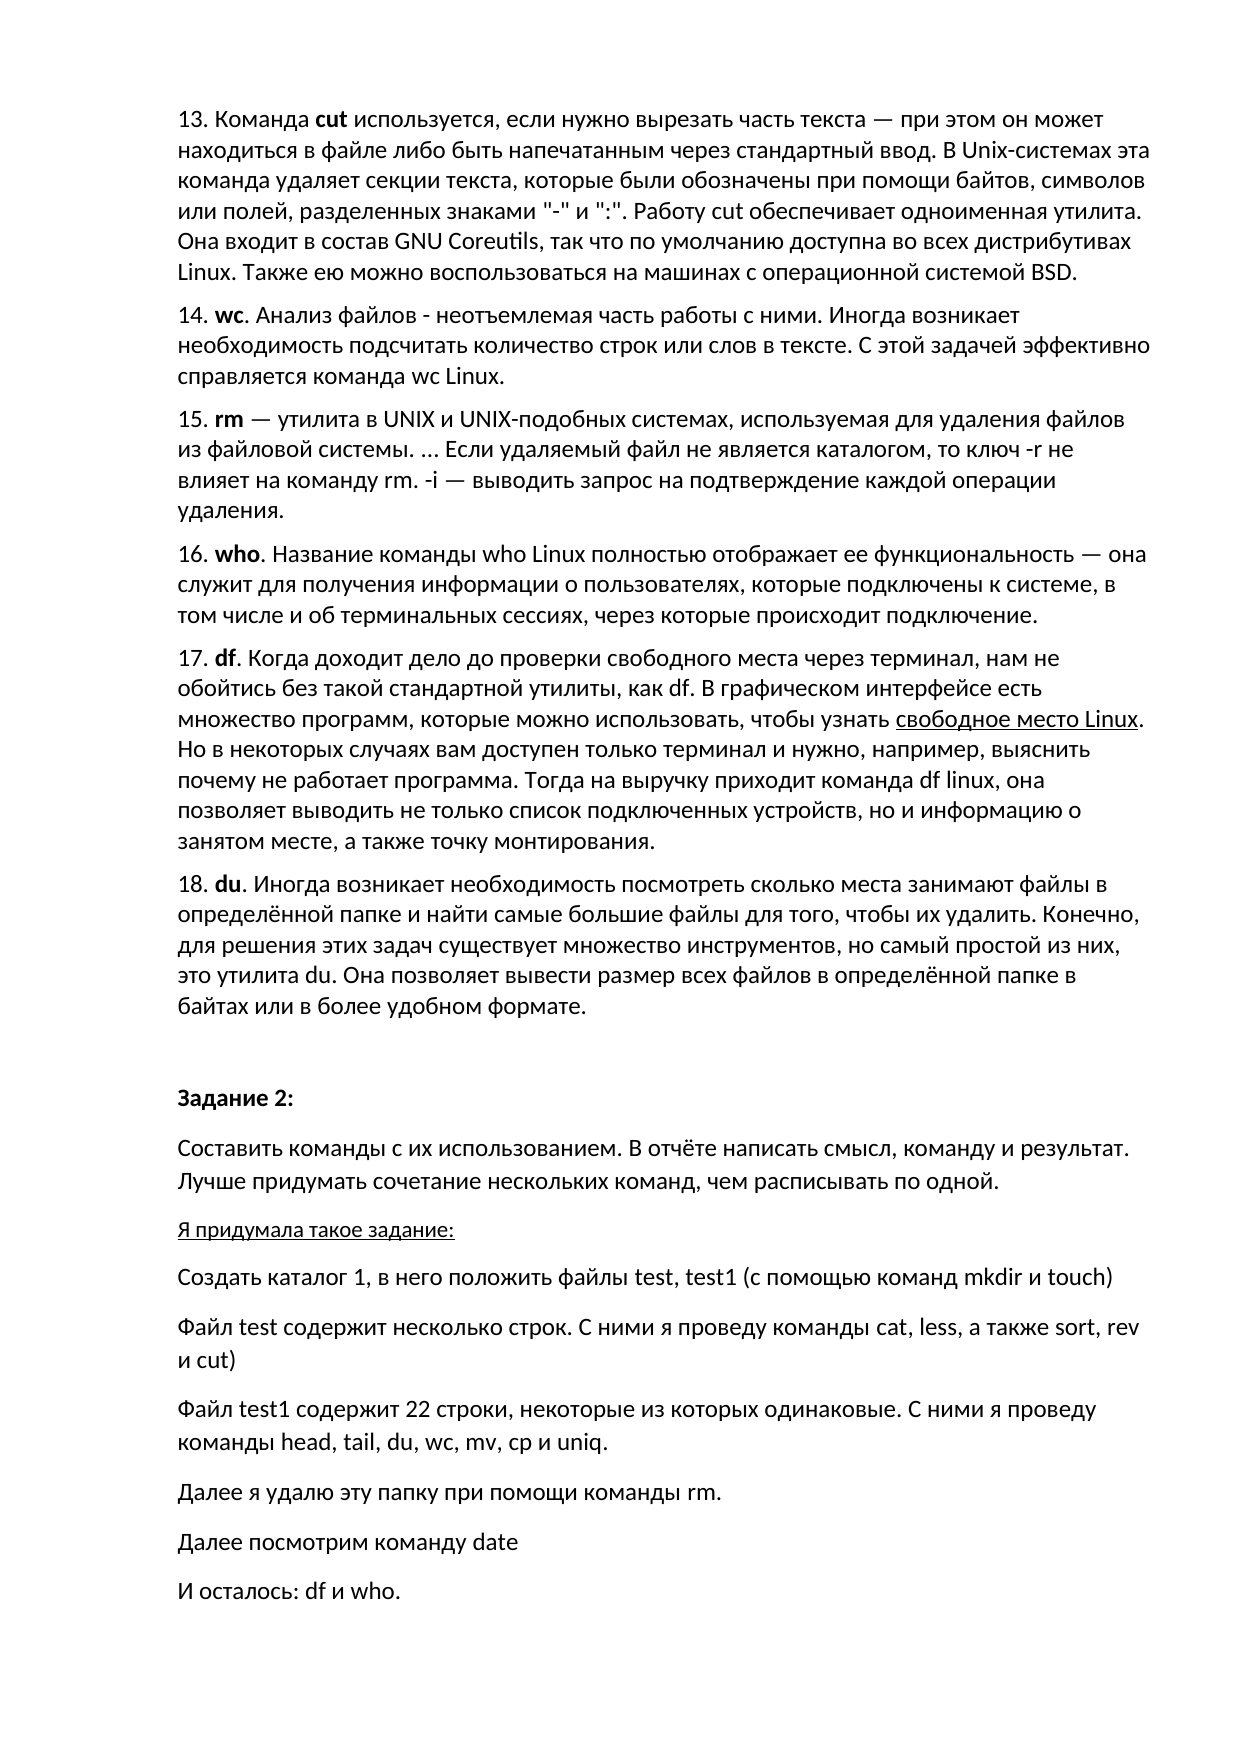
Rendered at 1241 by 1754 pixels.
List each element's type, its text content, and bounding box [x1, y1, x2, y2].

text 15. rm — утилита в UNIX и UNIX-подобных системах, используемая для удаления файлов из файловой системы. ... Если удаляемый файл не является каталогом, то ключ -r не влияет на команду rm. -i — выводить запрос на подтверждение каждой операции удаления. [285, 403, 1152, 525]
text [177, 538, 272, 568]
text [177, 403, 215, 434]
text И осталось: df и who. [177, 1575, 1152, 1606]
text 14. wc. Анализ файлов - неотъемлемая часть работы с ними. Иногда возникает необходимость подсчитать количество строк или слов в тексте. С этой задачей эффективно справляется команда wc Linux. [177, 299, 1152, 391]
text Файл test содержит несколько строк. С ними я проведу команды cat, less, а также sort, rev и cut) [177, 1311, 1152, 1374]
text Составить команды с их использованием. В отчёте написать смысл, команду и результат. Лучше придумать сочетание нескольких команд, чем расписывать по одной. [177, 1132, 1152, 1196]
text 18. du. Иногда возникает необходимость посмотреть сколько места занимают файлы в определённой папке и найти самые большие файлы для того, чтобы их удалить. Конечно, для решения этих задач существует множество инструментов, но самый простой из них, это утилита du. Она позволяет вывести размер всех файлов в определённой папке в байтах или в более удобном формате. [177, 868, 1152, 1021]
text Далее я удалю эту папку при помощи команды rm. [177, 1476, 1152, 1507]
text 17. df. Когда доходит дело до проверки свободного места через терминал, нам не обойтись без такой стандартной утилиты, как df. В графическом интерфейсе есть множество программ, которые можно использовать, чтобы узнать свободное место Linux. Но в некоторых случаях вам доступен только терминал и нужно, например, выяснить почему не работает программа. Тогда на выручку приходит команда df linux, она позволяет выводить не только список подключенных устройств, но и информацию о занятом месте, а также точку монтирования. [656, 642, 1152, 855]
text Задание 2: [177, 1083, 1152, 1113]
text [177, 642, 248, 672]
text 13. Команда cut используется, если нужно вырезать часть текста — при этом он может находиться в файле либо быть напечатанным через стандартный ввод. В Unix-системах эта команда удаляет секции текста, которые были обозначены при помощи байтов, символов или полей, разделенных знаками "-" и ":". Работу cut обеспечивает одноименная утилита. Она входит в состав GNU Coreutils, так что по умолчанию доступна во всех дистрибутивах Linux. Также ею можно воспользоваться на машинах с операционной системой BSD. [177, 103, 1152, 287]
text Я придумала такое задание: [177, 1215, 1152, 1243]
text Создать каталог 1, в него положить файлы test, test1 (с помощью команд mkdir и touch) [177, 1262, 1152, 1292]
text Далее посмотрим команду date [177, 1526, 1152, 1556]
text Файл test1 содержит 22 строки, некоторые из которых одинаковые. С ними я проведу команды head, tail, du, wc, mv, cp и uniq. [177, 1394, 1152, 1457]
